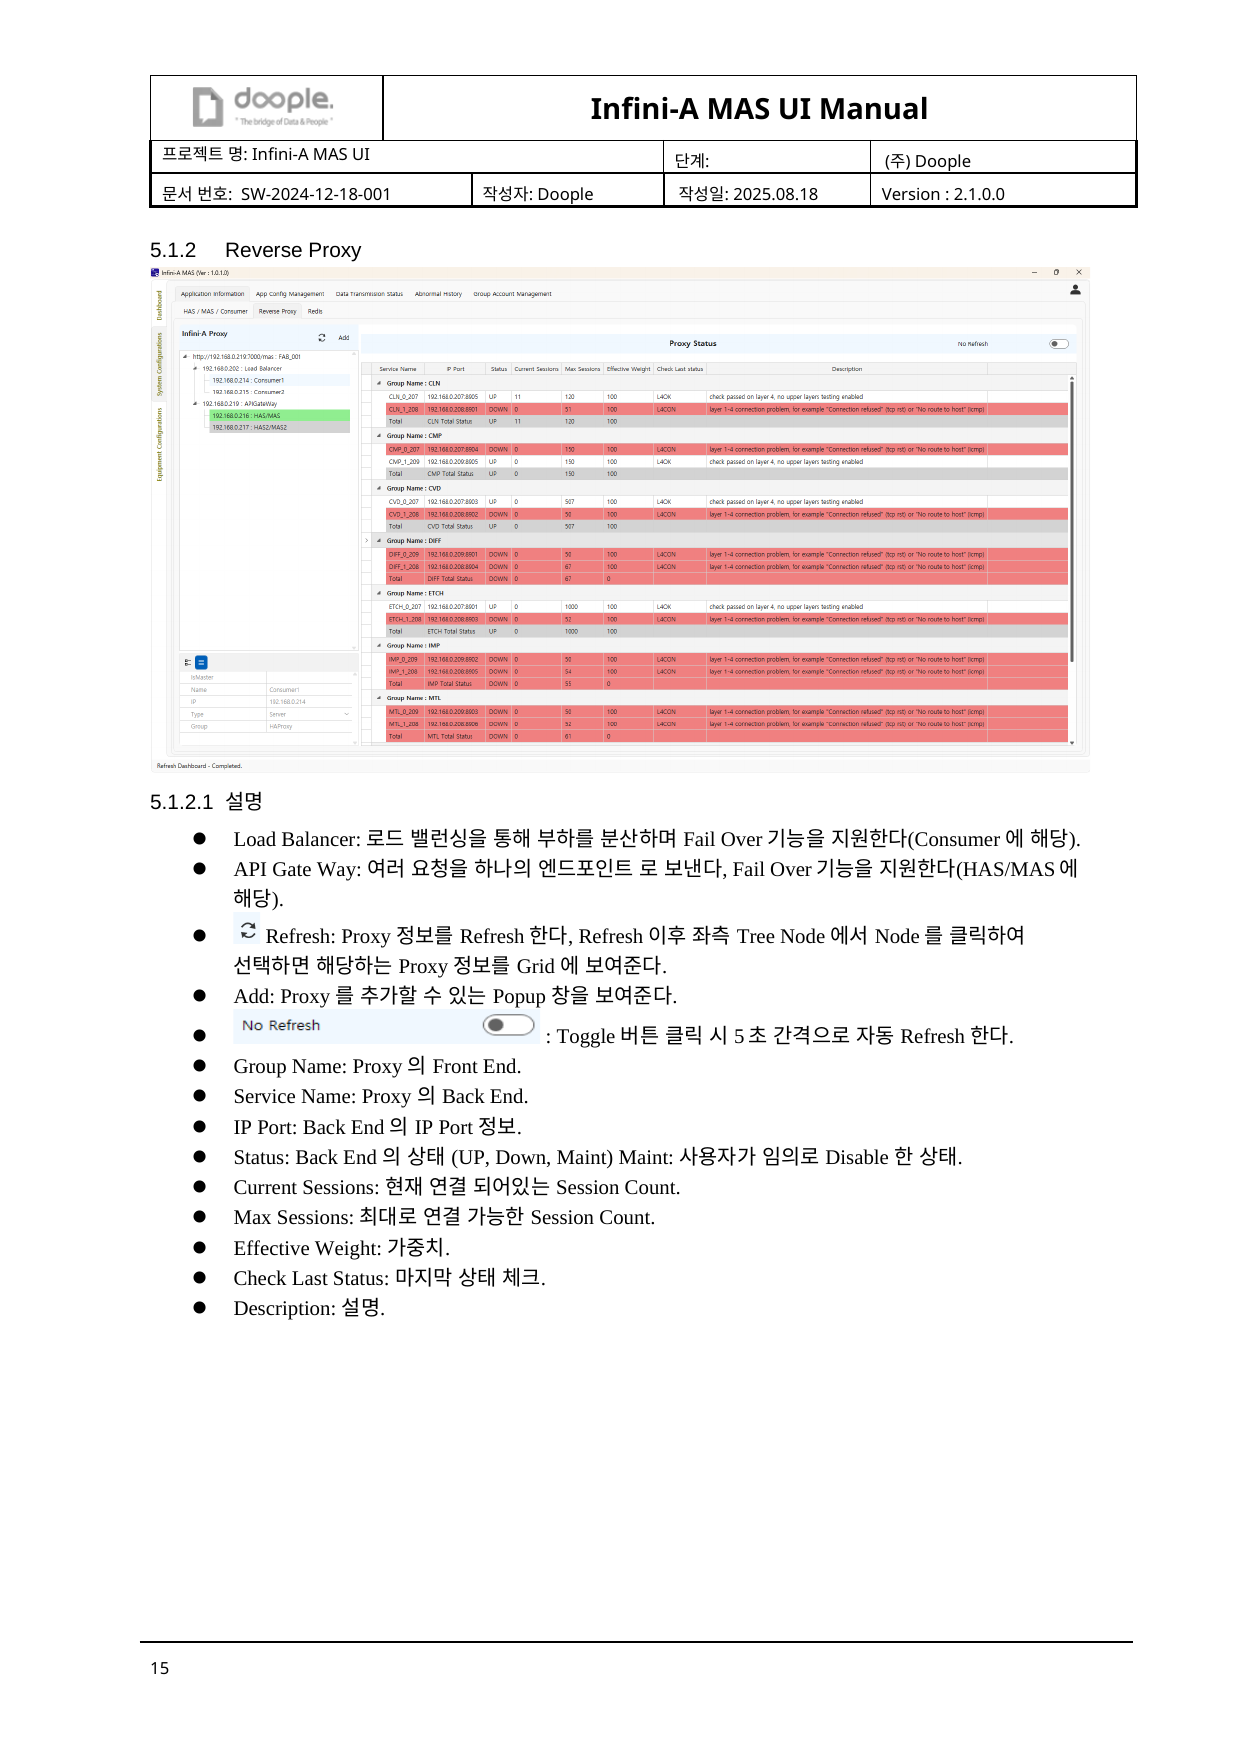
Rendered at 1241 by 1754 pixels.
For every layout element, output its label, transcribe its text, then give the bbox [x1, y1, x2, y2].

picture [150, 267, 1091, 773]
list Group Name: Proxy 의 Front End. [192, 1049, 1090, 1080]
subtitle 설명 [150, 786, 1090, 816]
list Effective Weight: 가중치. [192, 1231, 1090, 1261]
list Max Sessions: 최대로 연결 가능한 Session Count. [192, 1201, 1090, 1231]
list Refresh: Proxy 정보를 Refresh 한다, Refresh 이후 좌측 Tree Node 에서 Node를 클릭하여 선택하면 해당하는 Proxy 정보를 Grid 에 보여준다. [192, 913, 1090, 979]
subtitle Reverse Proxy [150, 236, 1090, 261]
list Current Sessions: 현재 연결 되어있는 Session Count. [192, 1170, 1090, 1201]
list IP Port: Back End 의 IP Port 정보. [192, 1110, 1090, 1140]
list Check Last Status: 마지막 상태 체크. [192, 1261, 1090, 1291]
picture [233, 912, 261, 944]
list Add: Proxy 를 추가할 수 있는 Popup 창을 보여준다. [192, 979, 1090, 1010]
list API Gate Way: 여러 요청을 하나의 엔드포인트 로 보낸다, Fail Over기능을 지원한다(HAS/MAS에 해당). [192, 852, 1090, 913]
picture [233, 1009, 540, 1044]
list Status: Back End 의 상태 (UP, Down, Maint) Maint: 사용자가 임의로 Disable 한 상태. [192, 1140, 1090, 1170]
list Description: 설명. [192, 1291, 1090, 1321]
list Load Balancer: 로드 밸런싱을 통해 부하를 분산하며 Fail Over 기능을 지원한다(Consumer 에 해당). [192, 822, 1090, 852]
picture [192, 87, 334, 127]
list Service Name: Proxy 의 Back End. [192, 1080, 1090, 1110]
